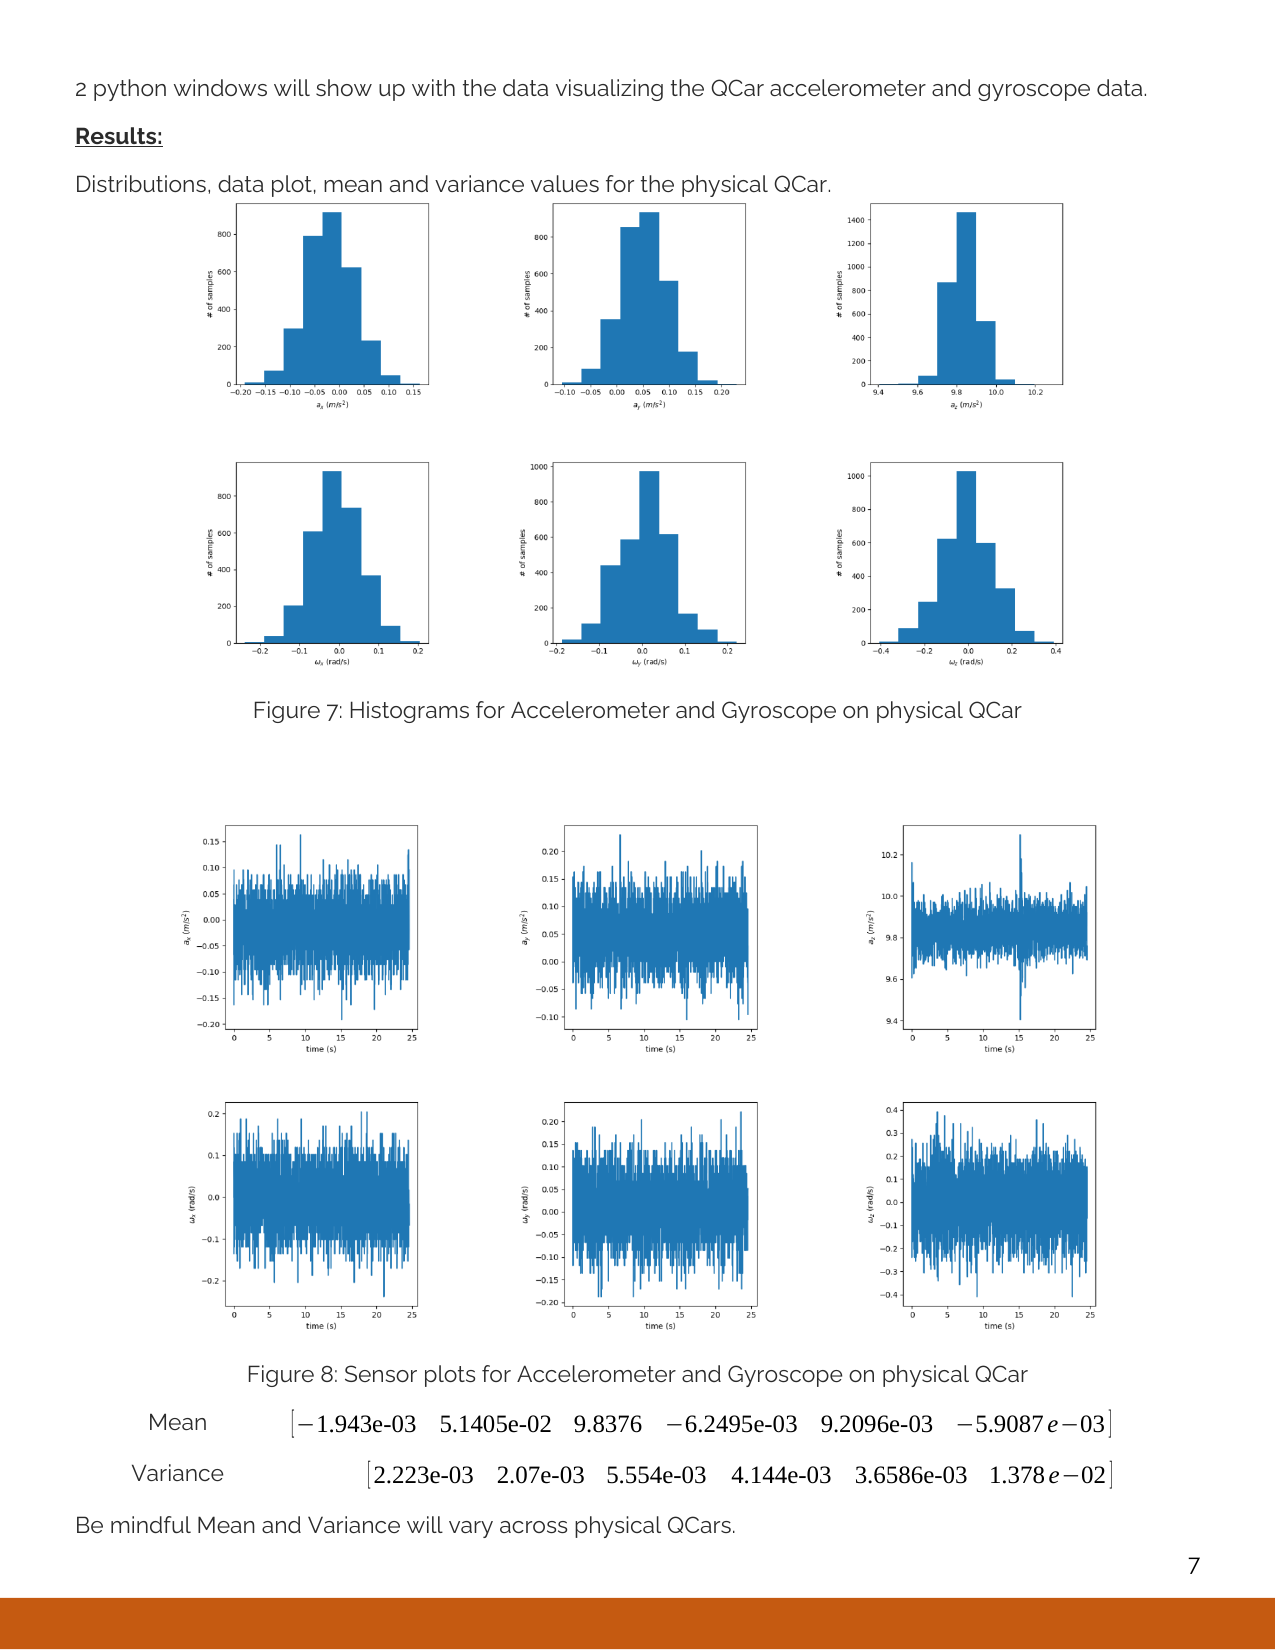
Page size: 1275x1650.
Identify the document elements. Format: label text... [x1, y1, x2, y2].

text Figure 7: Histograms for Accelerometer and Gyroscope on physical QCar [75, 696, 1200, 723]
table_cell Variance [75, 1439, 280, 1491]
picture [197, 197, 1078, 674]
text 2 python windows will show up with the data visualizing the QCar accelerometer and gyroscope data. [75, 75, 1200, 102]
picture [171, 818, 1104, 1341]
table_header Mean [75, 1388, 280, 1439]
table_cell [280, 1439, 1200, 1491]
text Distributions, data plot, mean and variance values for the physical QCar. [75, 170, 1200, 197]
text Results: [75, 123, 1200, 149]
text Be mindful Mean and Variance will vary across physical QCars. [75, 1511, 1200, 1538]
text Figure 8: Sensor plots for Accelerometer and Gyroscope on physical QCar [75, 1361, 1200, 1388]
table_header [280, 1388, 1200, 1439]
